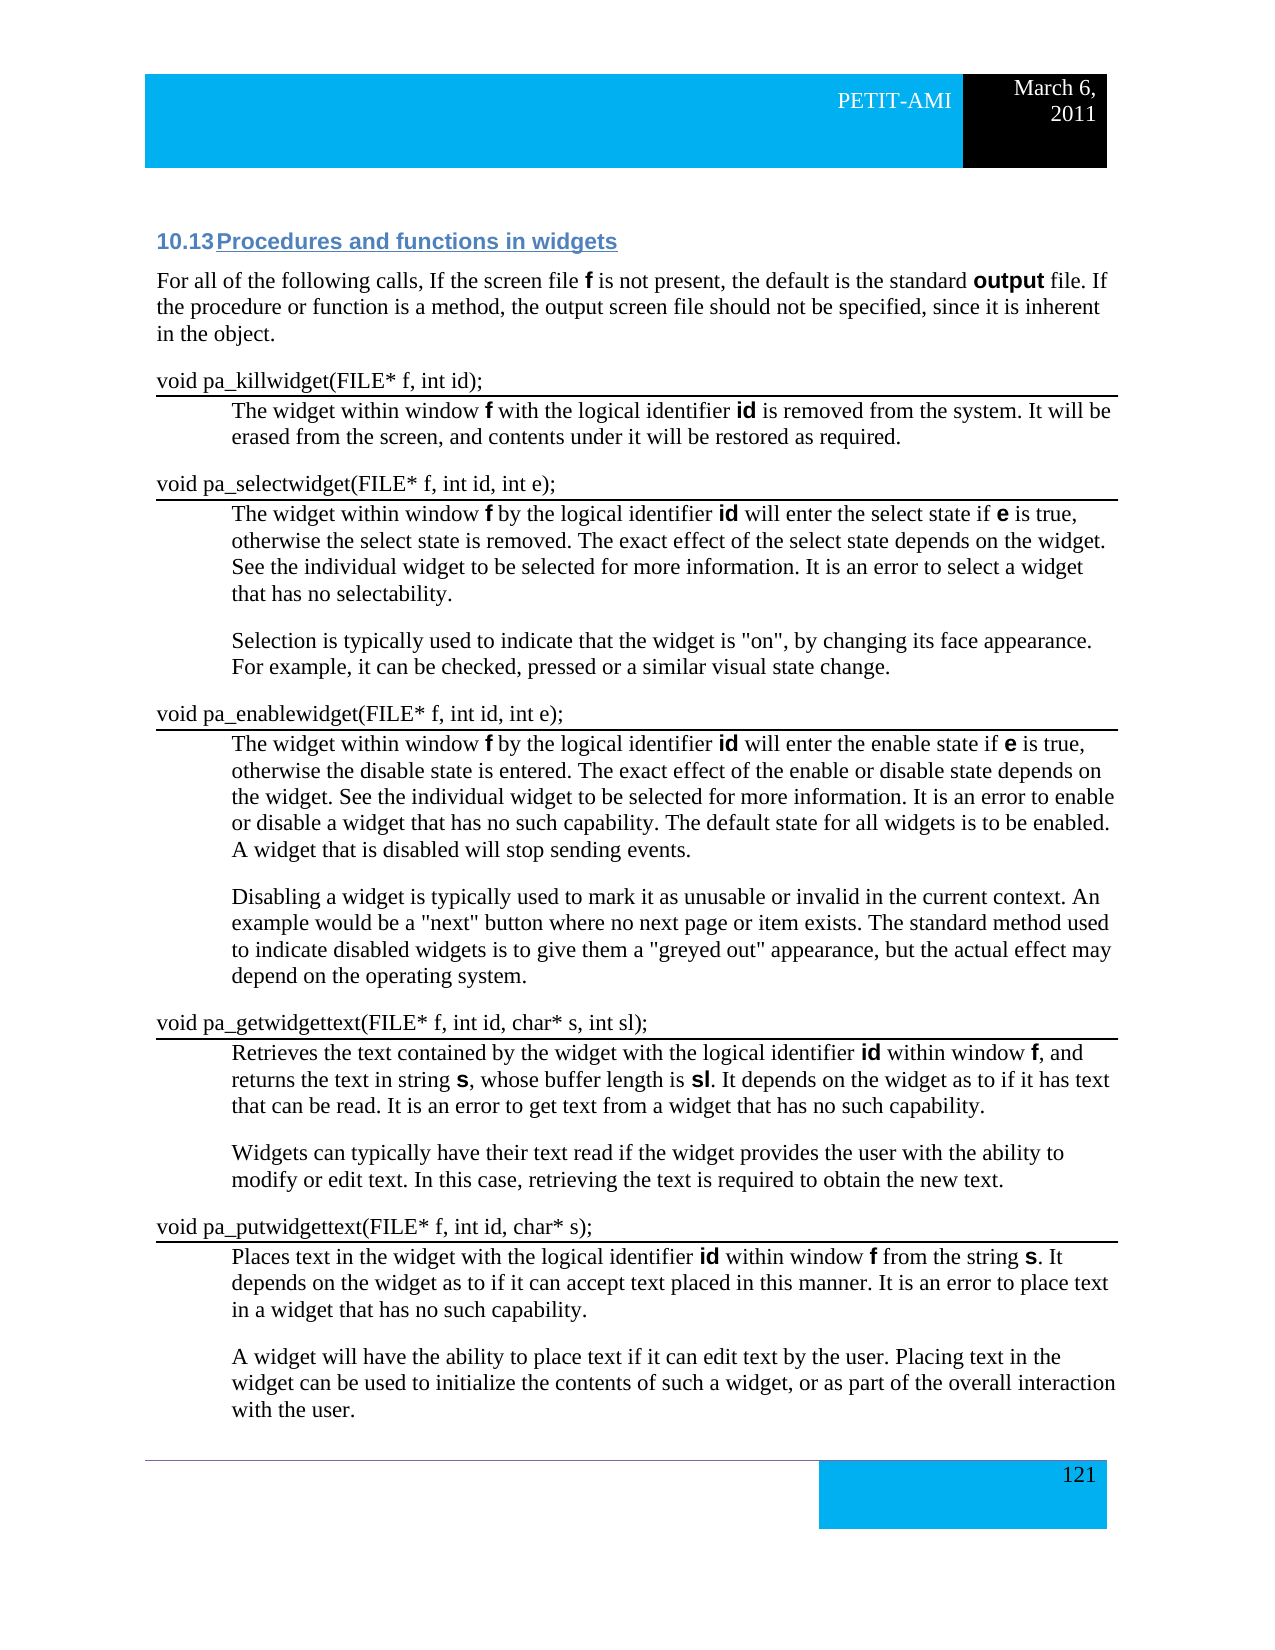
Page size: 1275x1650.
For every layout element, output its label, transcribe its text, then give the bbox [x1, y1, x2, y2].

text Retrieves the text contained by the widget with the logical identifier id within window f, and returns the text in string s, whose buffer length is sl. It depends on the widget as to if it has text that can be read. It is an error to get text from a widget that has no such capability. [231, 1040, 1118, 1118]
text Disabling a widget is typically used to mark it as unusable or invalid in the current context. An example would be a "next" button where no next page or item exists. The standard method used to indicate disabled widgets is to give them a "greyed out" appearance, but the actual effect may depend on the operating system. [231, 883, 1118, 988]
text A widget will have the ability to place text if it can edit text by the user. Placing text in the widget can be used to initialize the contents of such a widget, or as part of the overall interaction with the user. [231, 1343, 1118, 1422]
text For all of the following calls, If the screen file f is not present, the default is the standard output file. If the procedure or function is a method, the output screen file should not be specified, since it is inherent in the object. [156, 267, 1118, 346]
text void pa_putwidgettext(FILE* f, int id, char* s); [156, 1213, 1118, 1241]
text void pa_selectwidget(FILE* f, int id, int e); [156, 470, 1118, 499]
text Selection is typically used to indicate that the widget is "on", by changing its face appearance. For example, it can be checked, pressed or a similar visual state change. [231, 627, 1118, 679]
text void pa_enablewidget(FILE* f, int id, int e); [156, 700, 1118, 729]
text void pa_killwidget(FILE* f, int id); [156, 367, 1118, 395]
text The widget within window f by the logical identifier id will enter the select state if e is true, otherwise the select state is removed. The exact effect of the select state depends on the widget. See the individual widget to be selected for more information. It is an error to select a widget that has no selectability. [231, 501, 1118, 606]
text Widgets can typically have their text read if the widget provides the user with the ability to modify or edit text. In this case, retrieving the text is required to obtain the new text. [231, 1139, 1118, 1192]
subtitle Procedures and functions in widgets [156, 228, 1118, 254]
text The widget within window f by the logical identifier id will enter the enable state if e is true, otherwise the disable state is entered. The exact effect of the enable or disable state depends on the widget. See the individual widget to be selected for more information. It is an error to enable or disable a widget that has no such capability. The default state for all widgets is to be enabled. A widget that is disabled will stop sending events. [231, 731, 1118, 862]
text Places text in the widget with the logical identifier id within window f from the string s. It depends on the widget as to if it can accept text placed in this manner. It is an error to place text in a widget that has no such capability. [231, 1243, 1118, 1322]
text void pa_getwidgettext(FILE* f, int id, char* s, int sl); [156, 1009, 1118, 1038]
text The widget within window f with the logical identifier id is removed from the system. It will be erased from the screen, and contents under it will be restored as required. [231, 397, 1118, 449]
